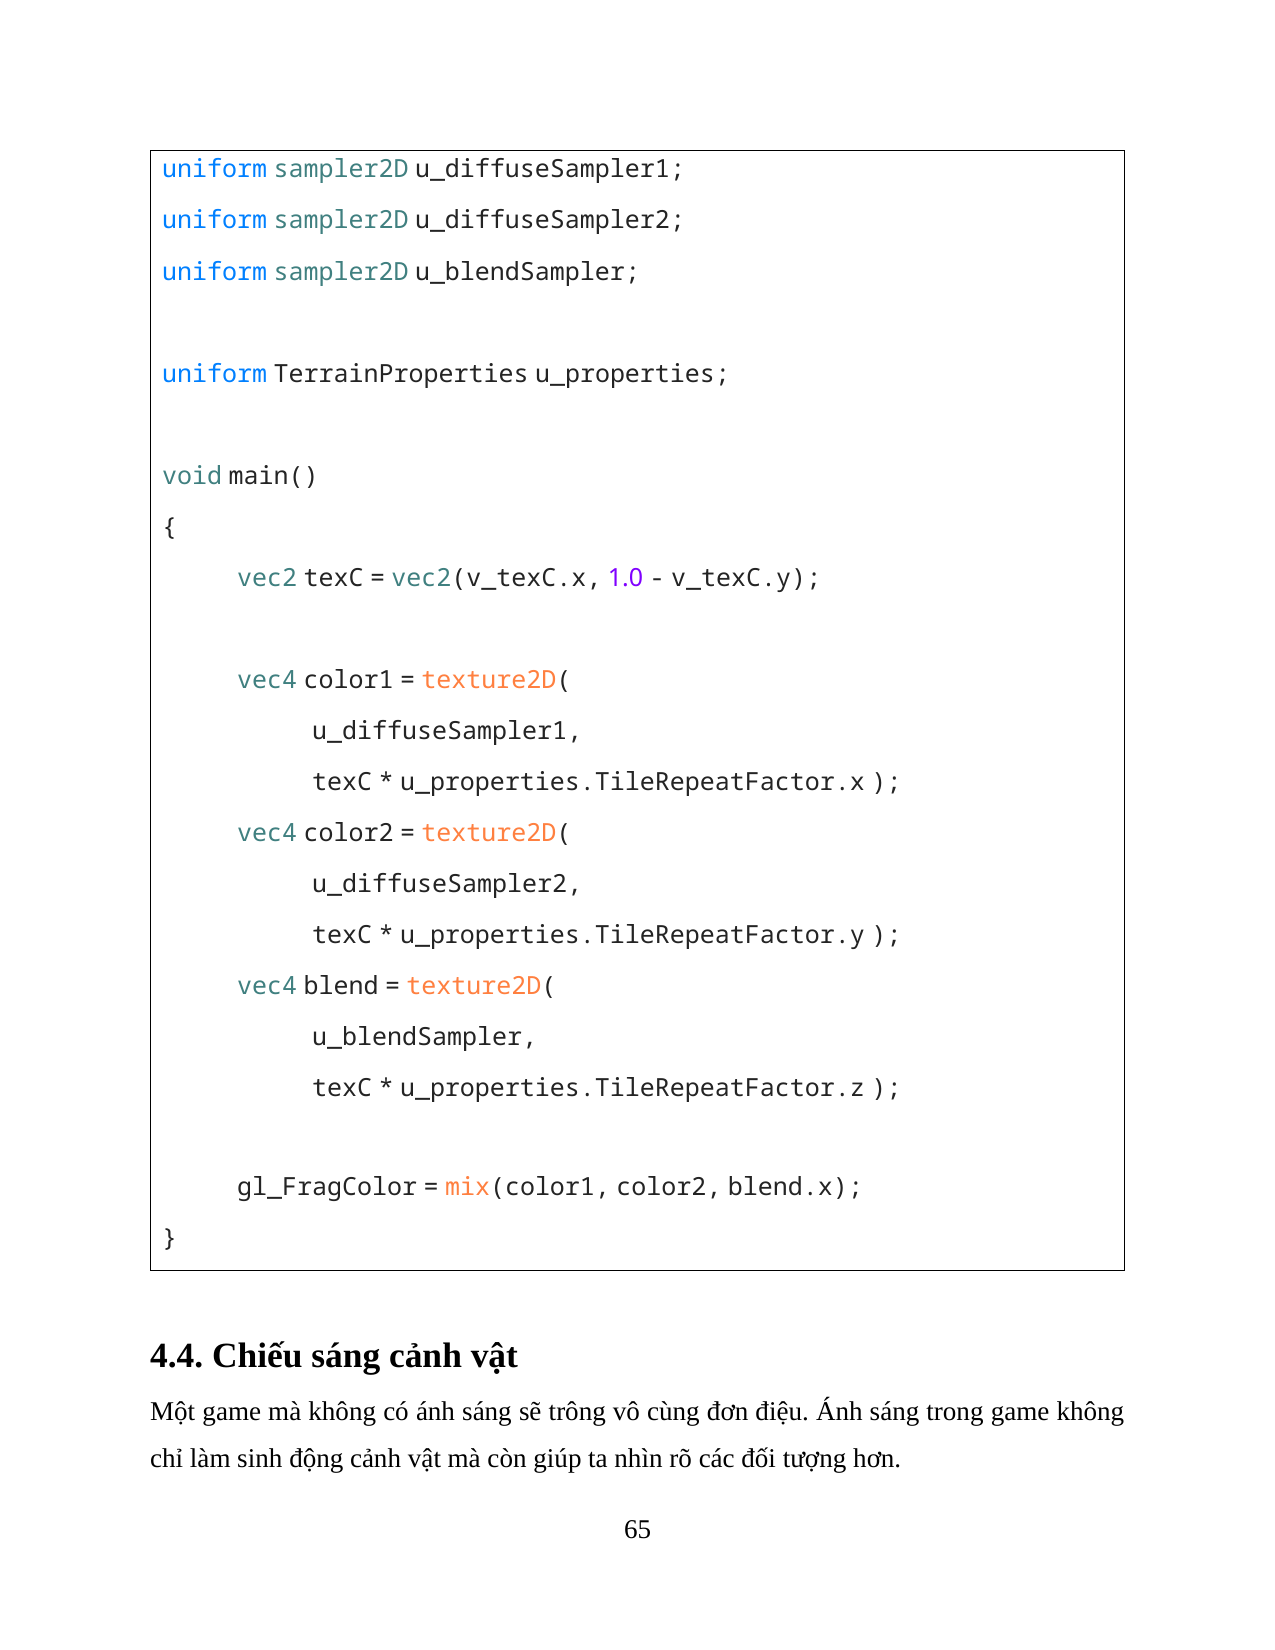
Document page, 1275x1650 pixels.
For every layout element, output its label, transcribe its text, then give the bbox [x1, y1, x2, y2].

subtitle 4.4. Chiếu sáng cảnh vật [150, 1334, 1125, 1375]
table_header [151, 151, 1124, 1269]
text Một game mà không có ánh sáng sẽ trông vô cùng đơn điệu. Ánh sáng trong game không chỉ làm sinh động cảnh vật mà còn giúp ta nhìn rõ các đối tượng hơn. [150, 1395, 1125, 1473]
